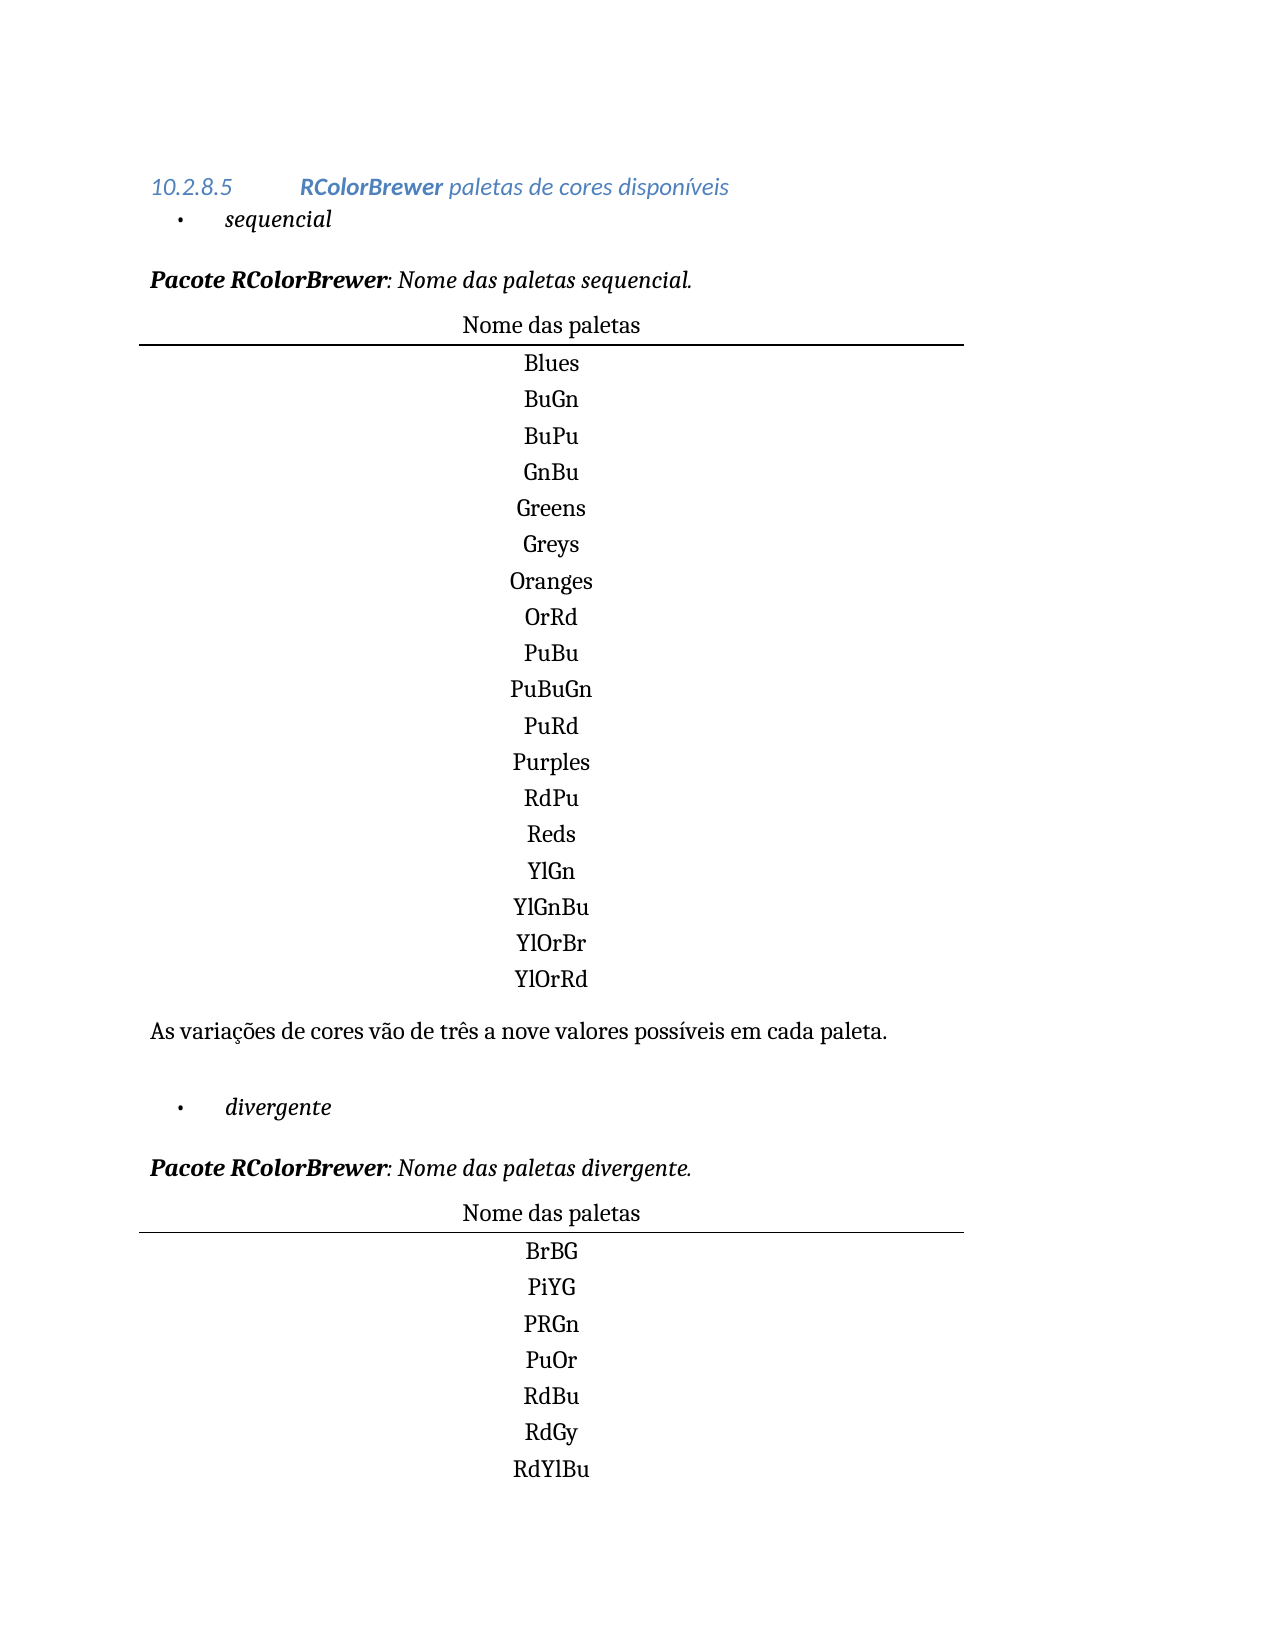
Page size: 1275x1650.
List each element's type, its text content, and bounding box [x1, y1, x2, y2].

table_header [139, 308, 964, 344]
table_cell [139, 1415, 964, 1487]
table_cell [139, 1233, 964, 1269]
subtitle 10.2.8.5 RColorBrewer paletas de cores disponíveis [150, 171, 1125, 201]
text Pacote RColorBrewer: Nome das paletas divergente. [150, 1154, 1125, 1183]
list sequencial [175, 205, 1125, 263]
text As variações de cores vão de três a nove valores possíveis em cada paleta. [150, 1017, 1125, 1074]
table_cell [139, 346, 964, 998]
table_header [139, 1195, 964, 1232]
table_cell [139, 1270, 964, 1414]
text Pacote RColorBrewer: Nome das paletas sequencial. [150, 266, 1125, 295]
list divergente [175, 1093, 1125, 1150]
